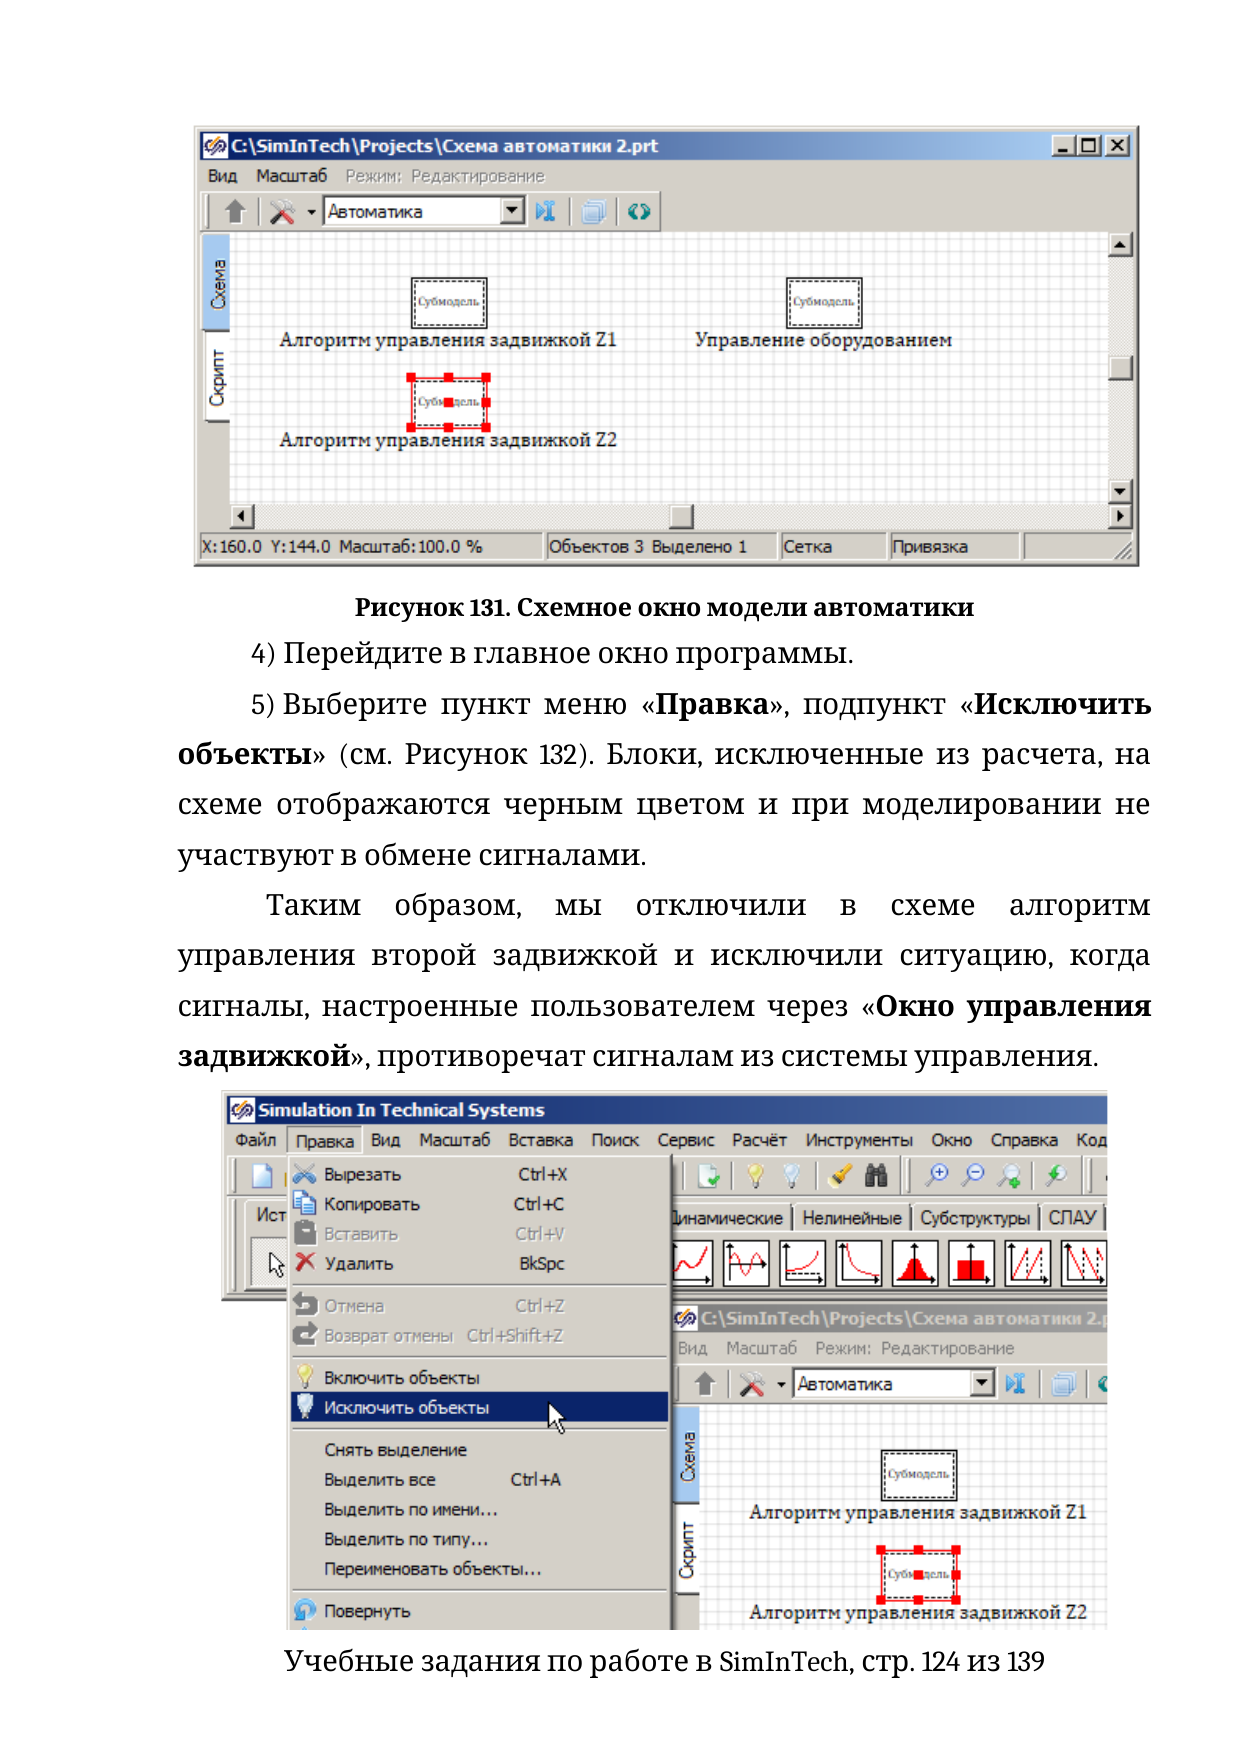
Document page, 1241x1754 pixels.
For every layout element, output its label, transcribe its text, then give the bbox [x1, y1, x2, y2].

picture [180, 118, 1149, 578]
picture [221, 1090, 1108, 1630]
text Таким образом, мы отключили в схеме алгоритм управления второй задвижкой и исключили ситуацию, когда сигналы, настроенные пользователем через «Окно управления задвижкой», противоречат сигналам из системы управления. [177, 889, 1152, 1073]
text Рисунок . Схемное окно модели автоматики [177, 594, 1152, 623]
list Перейдите в главное окно программы. [177, 637, 1152, 671]
